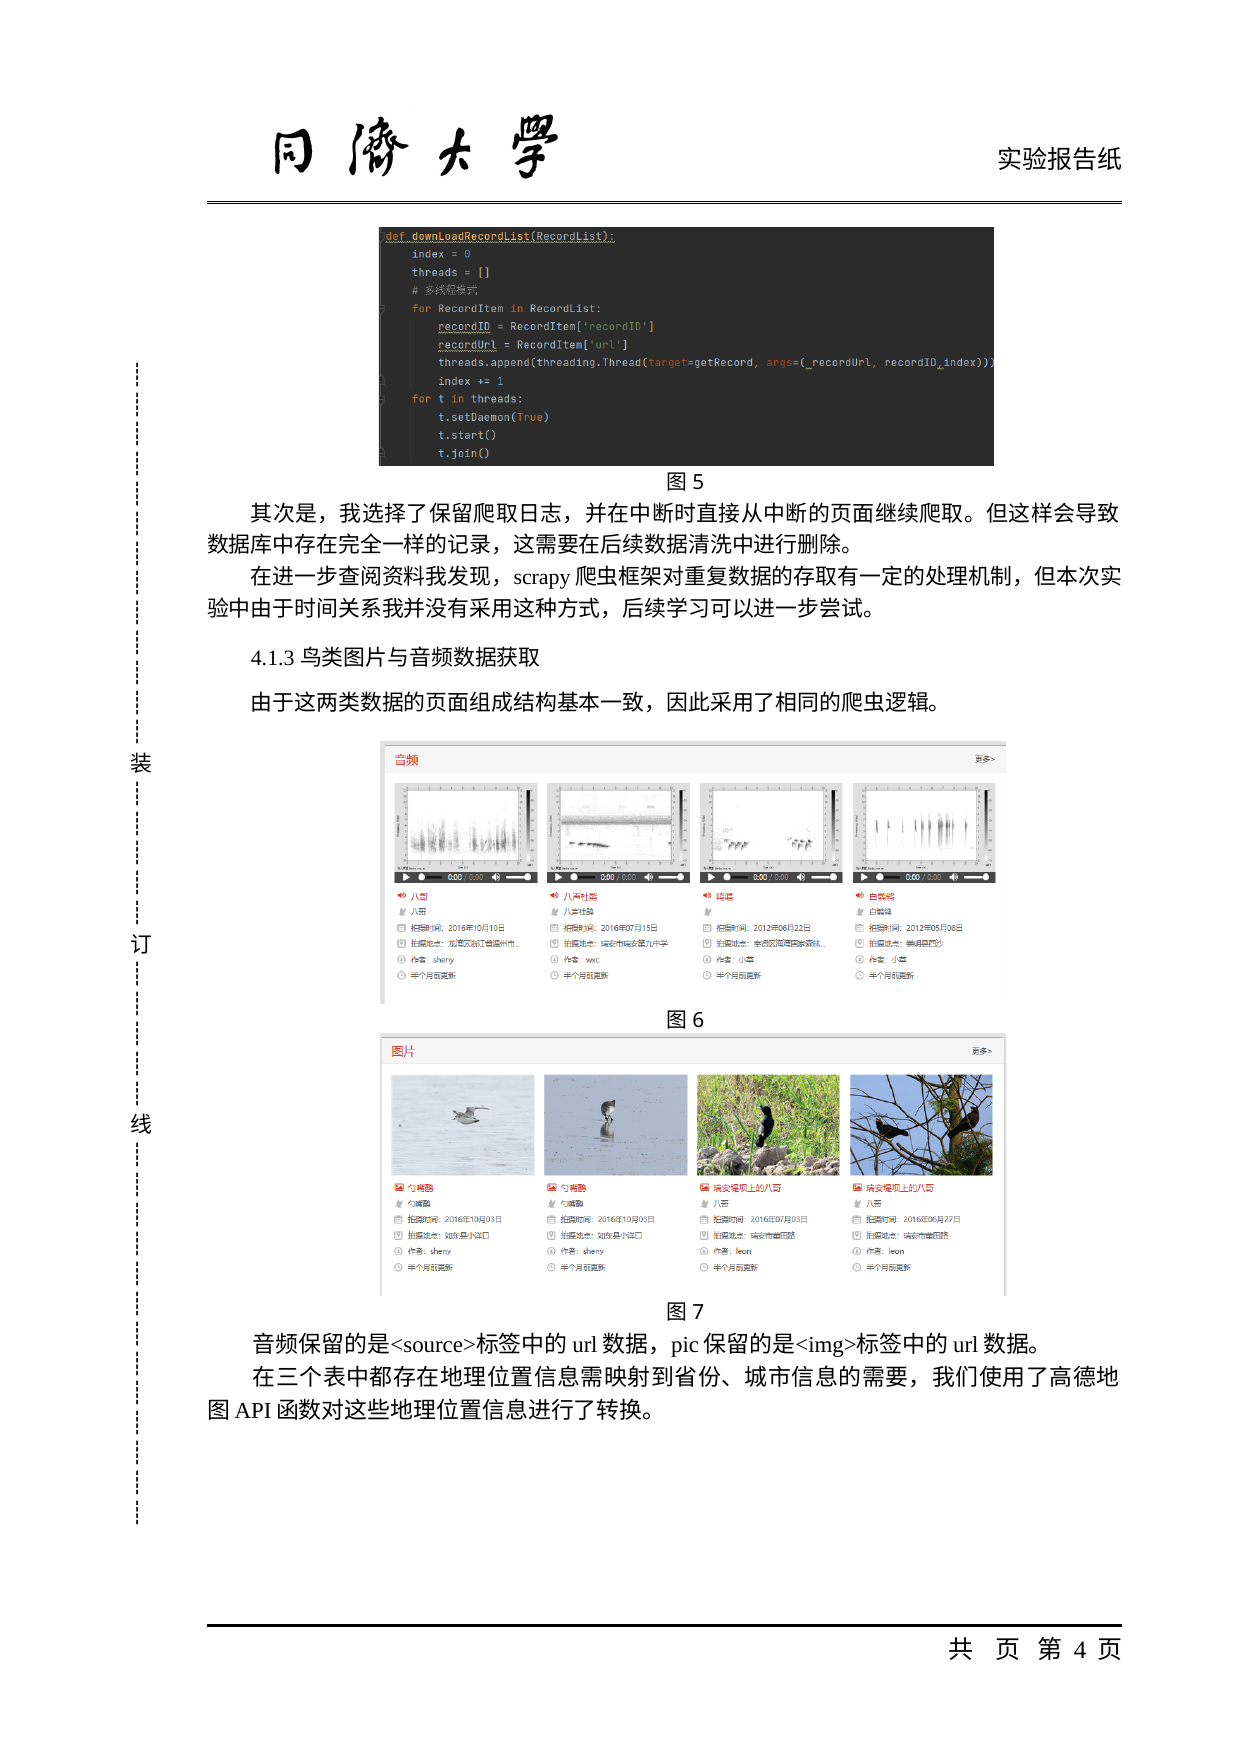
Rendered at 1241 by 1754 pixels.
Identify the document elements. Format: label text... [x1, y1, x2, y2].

text 其次是，我选择了保留爬取日志，并在中断时直接从中断的页面继续爬取。但这样会导致数据库中存在完全一样的记录，这需要在后续数据清洗中进行删除。 [207, 496, 1122, 559]
text 图 7 [207, 1295, 1122, 1326]
text 图 5 [207, 465, 1122, 496]
text 音频保留的是<source>标签中的url数据，pic保留的是<img>标签中的url数据。 [207, 1326, 1122, 1359]
text 由于这两类数据的页面组成结构基本一致，因此采用了相同的爬虫逻辑。 [207, 685, 1122, 717]
picture [380, 741, 1007, 1004]
text 图 6 [207, 1003, 1122, 1034]
picture [380, 1033, 1007, 1296]
text 在三个表中都存在地理位置信息需映射到省份、城市信息的需要，我们使用了高德地图API函数对这些地理位置信息进行了转换。 [207, 1359, 1122, 1425]
text 4.1.3 鸟类图片与音频数据获取 [207, 635, 1122, 672]
text 在进一步查阅资料我发现，scrapy爬虫框架对重复数据的存取有一定的处理机制，但本次实验中由于时间关系我并没有采用这种方式，后续学习可以进一步尝试。 [207, 559, 1122, 622]
picture [253, 106, 567, 185]
picture [378, 227, 994, 466]
